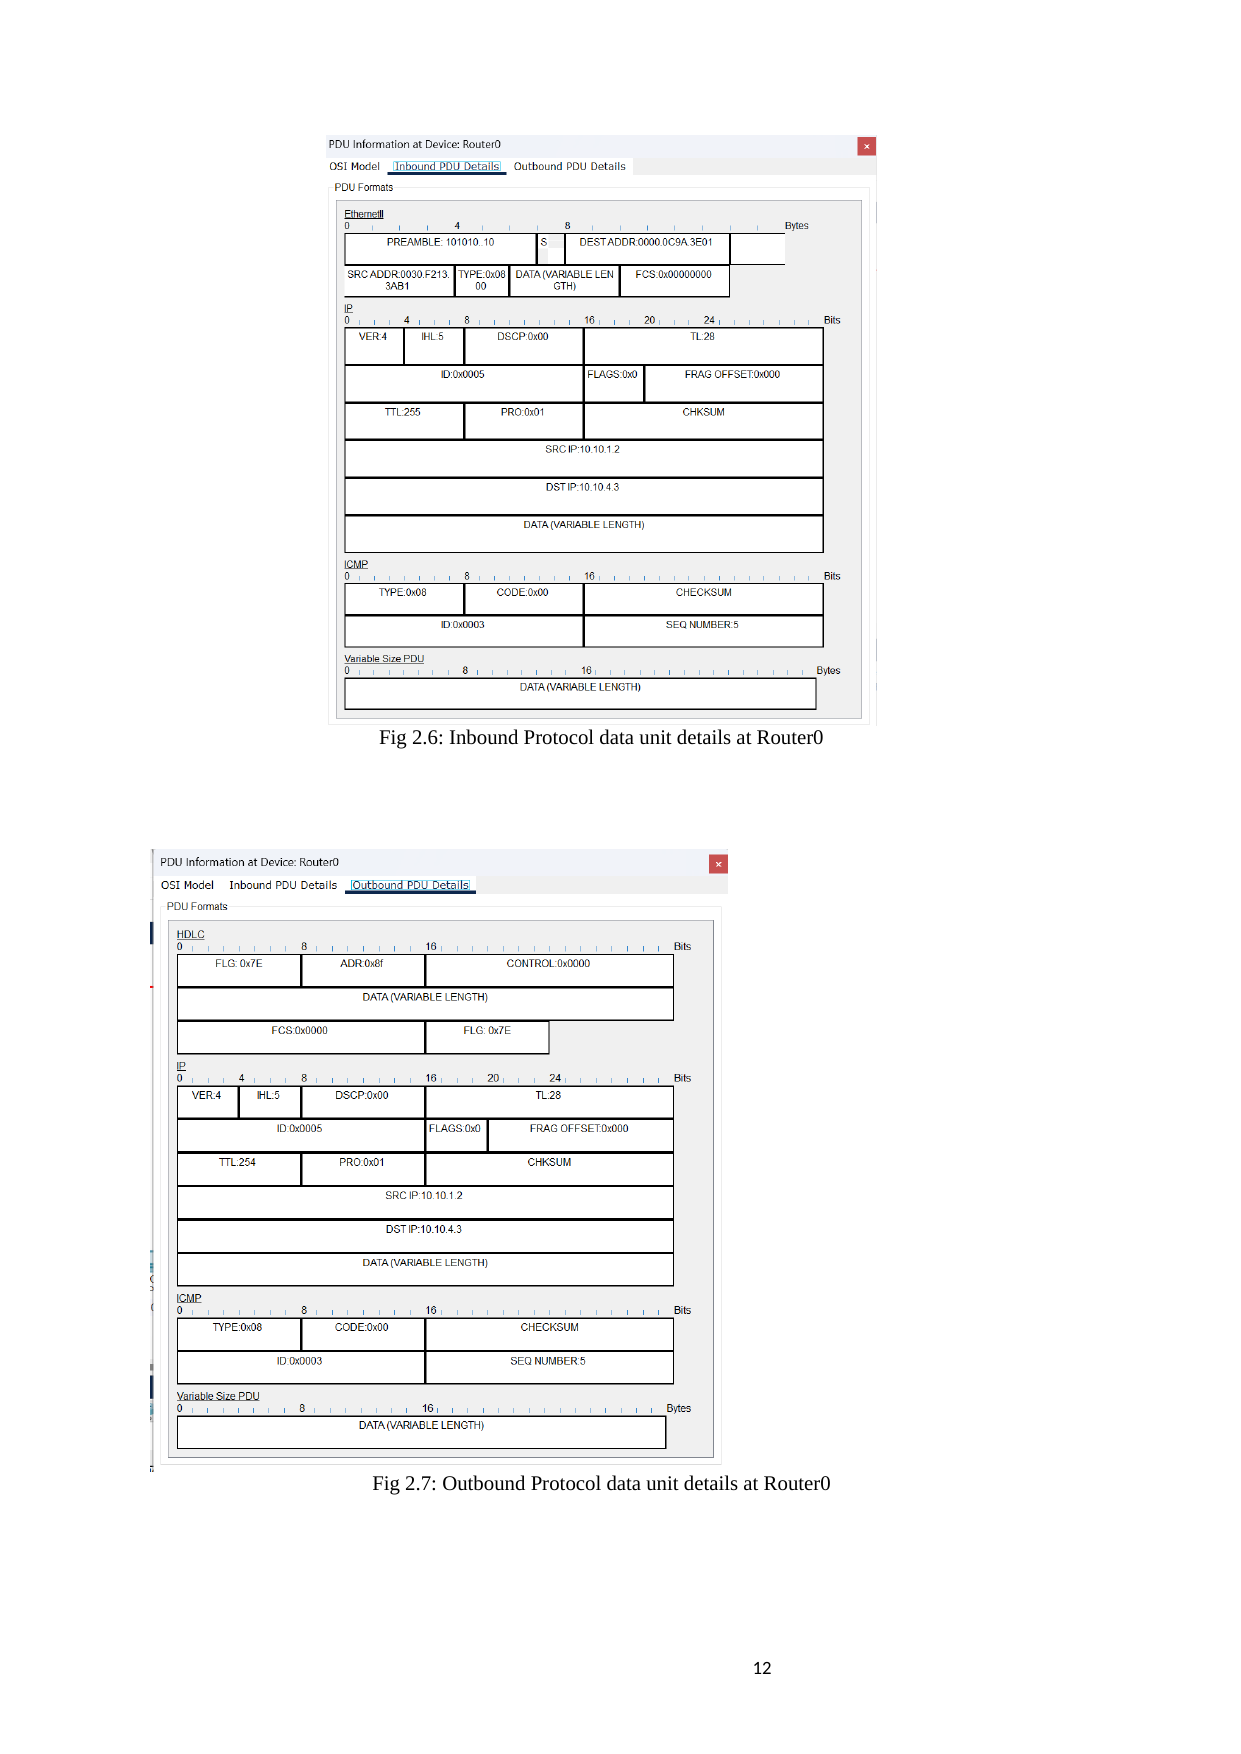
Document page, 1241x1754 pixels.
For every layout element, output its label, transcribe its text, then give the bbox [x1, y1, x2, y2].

text Fig 2.7: Outbound Protocol data unit details at Router0 [150, 1471, 1053, 1495]
picture [326, 135, 877, 726]
picture [150, 849, 728, 1472]
text Fig 2.6: Inbound Protocol data unit details at Router0 [150, 725, 1053, 749]
